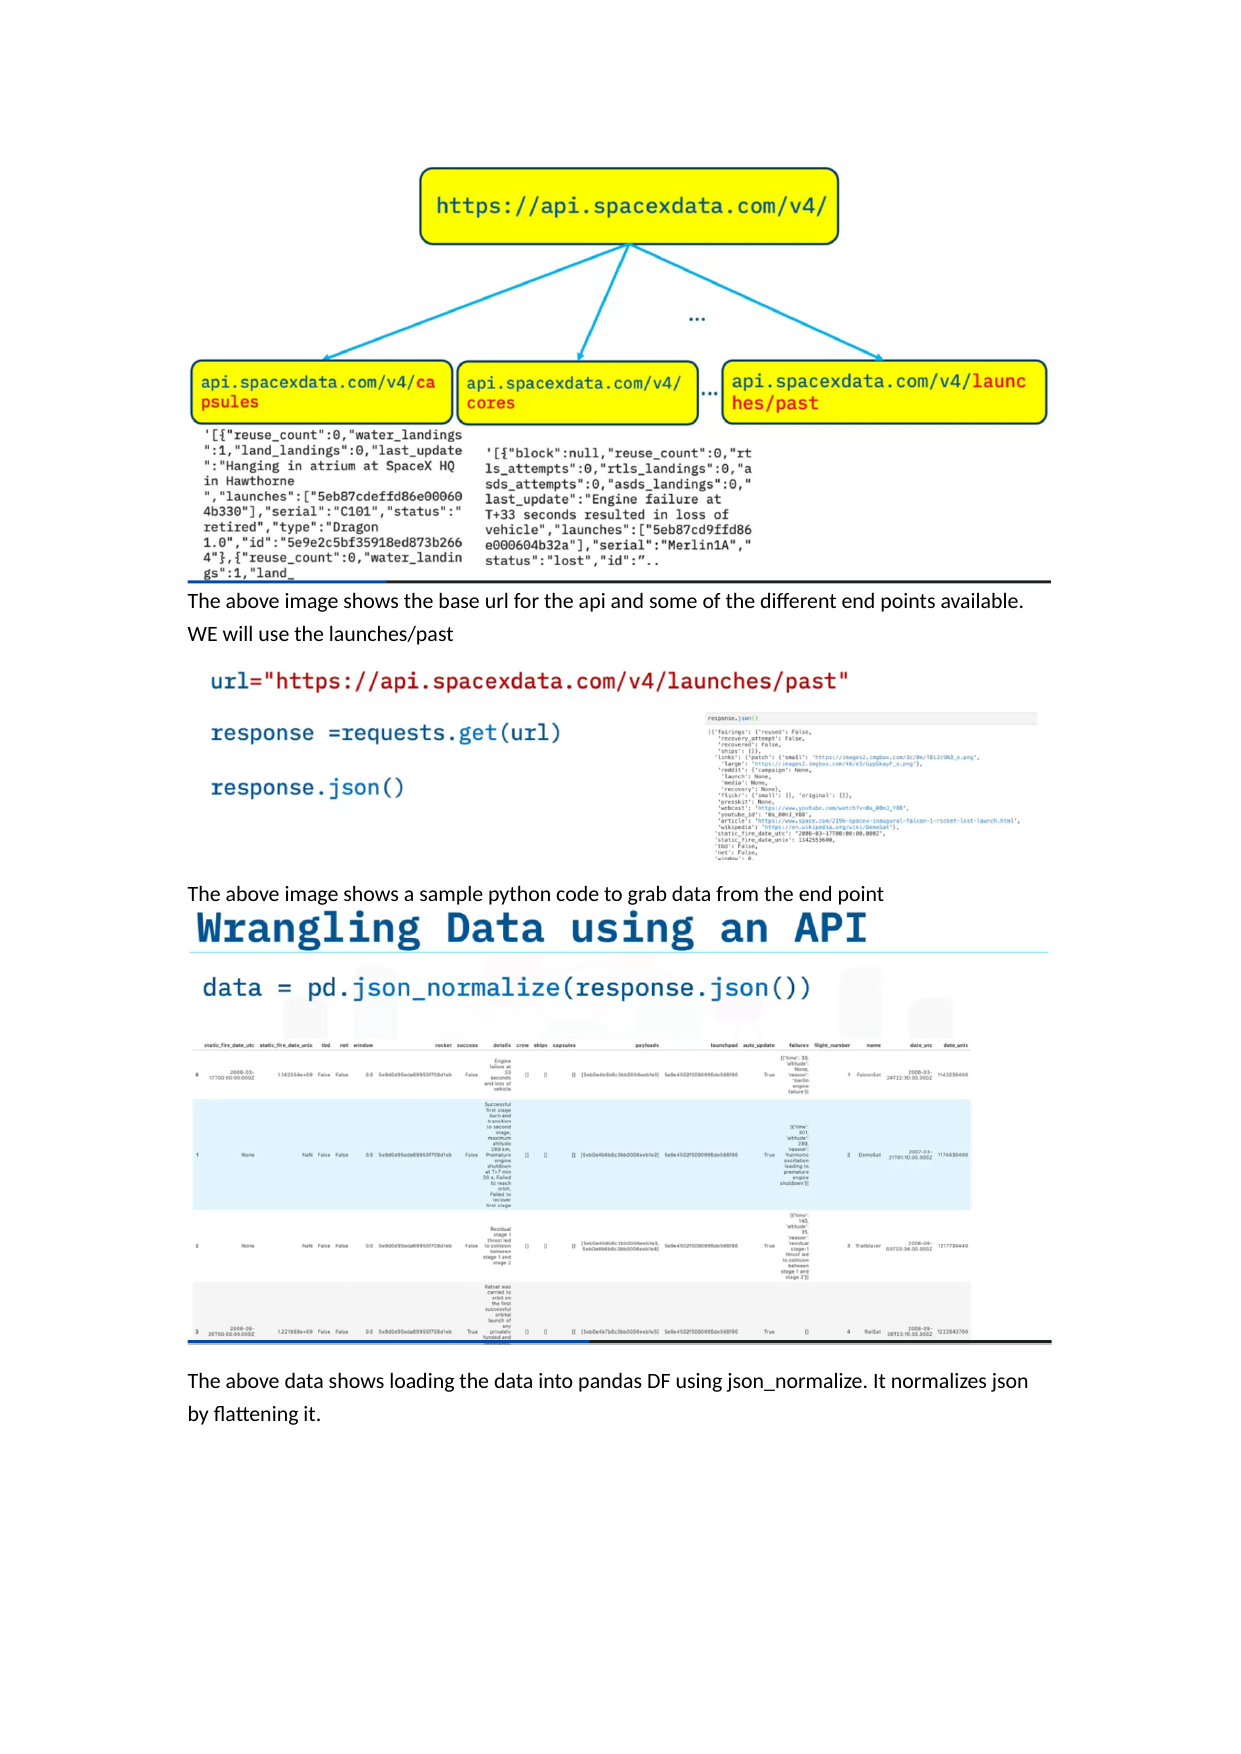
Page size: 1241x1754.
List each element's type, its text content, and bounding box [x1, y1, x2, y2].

picture [187, 909, 1052, 1345]
text The above image shows the base url for the api and some of the different end points available. WE will use the launches/past [187, 584, 1053, 649]
text The above data shows loading the data into pandas DF using json_normalize. It normalizes json by flattening it. [187, 1364, 1053, 1429]
text The above image shows a sample python code to grab data from the end point [187, 877, 1053, 909]
picture [187, 649, 1052, 860]
picture [187, 162, 1051, 584]
